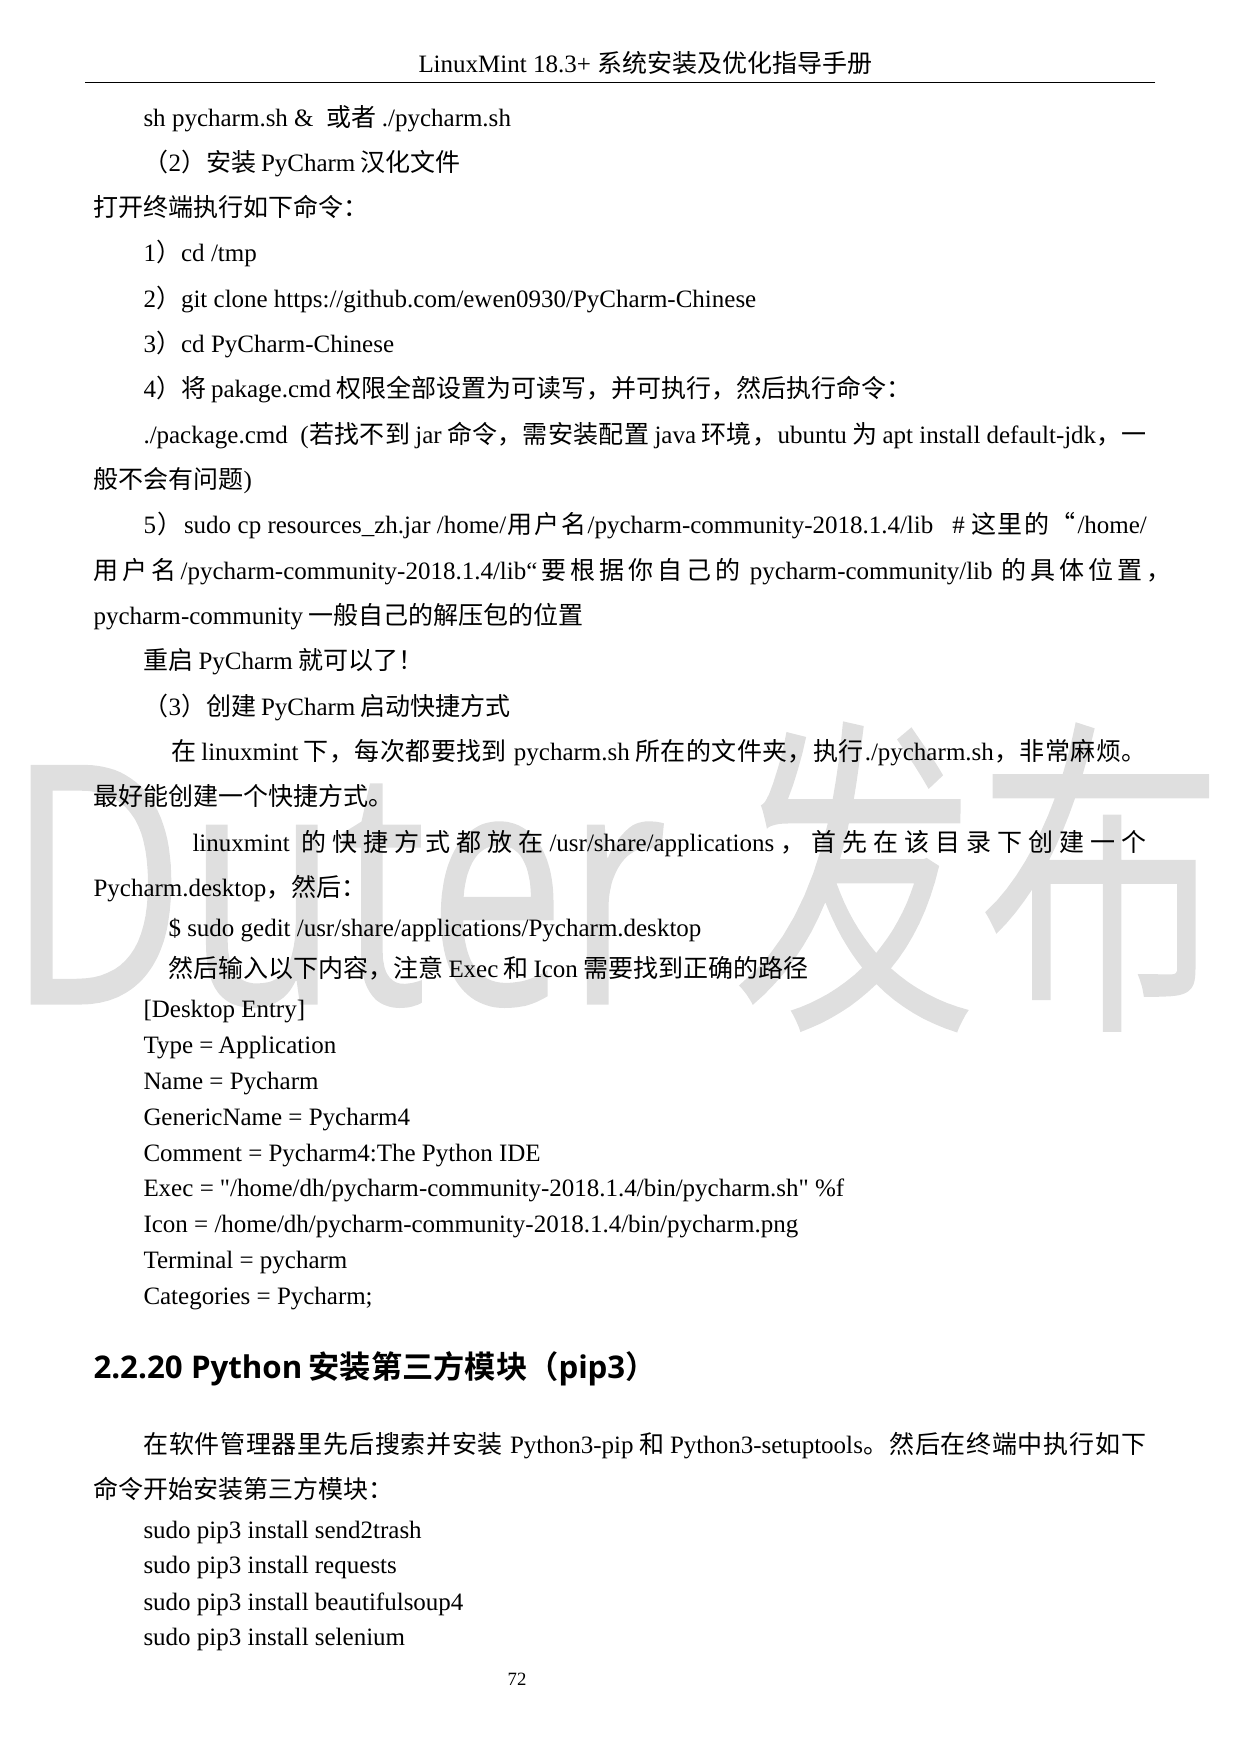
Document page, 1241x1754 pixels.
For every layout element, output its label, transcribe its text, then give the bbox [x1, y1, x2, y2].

text 在linuxmint下，每次都要找到 pycharm.sh所在的文件夹，执行./pycharm.sh，非常麻烦。最好能创建一个快捷方式。 [93, 731, 1147, 813]
text Terminal = pycharm [93, 1245, 1147, 1274]
text （2）安装PyCharm汉化文件 [93, 142, 1147, 178]
text 4）将pakage.cmd权限全部设置为可读写，并可执行，然后执行命令： [93, 369, 1147, 405]
text 3）cd PyCharm-Chinese [93, 323, 1147, 360]
text Exec = "/home/dh/pycharm-community-2018.1.4/bin/pycharm.sh" %f [93, 1173, 1147, 1202]
text 打开终端执行如下命令： [93, 188, 1147, 224]
list 创建PyCharm启动快捷方式 [93, 686, 1147, 722]
text sudo pip3 install requests [93, 1551, 1147, 1579]
text Categories = Pycharm; [93, 1281, 1147, 1310]
text 2）git clone https://github.com/ewen0930/PyCharm-Chinese [93, 278, 1147, 314]
text GenericName = Pycharm4 [93, 1102, 1147, 1130]
text 5）sudo cp resources_zh.jar /home/用户名/pycharm-community-2018.1.4/lib # 这里的“/home/用户名/pycharm-community-2018.1.4/lib“要根据你自己的pycharm-community/lib的具体位置，pycharm-community一般自己的解压包的位置 [93, 505, 1147, 632]
text $ sudo gedit /usr/share/applications/Pycharm.desktop [93, 913, 1147, 941]
text Icon = /home/dh/pycharm-community-2018.1.4/bin/pycharm.png [93, 1209, 1147, 1238]
text sh pycharm.sh & 或者 ./pycharm.sh [93, 97, 1147, 133]
text 在软件管理器里先后搜索并安装Python3-pip和Python3-setuptools。然后在终端中执行如下命令开始安装第三方模块： [93, 1424, 1147, 1506]
text 然后输入以下内容，注意Exec和Icon需要找到正确的路径 [93, 948, 1147, 985]
text 重启PyCharm就可以了！ [93, 641, 1147, 677]
text 1）cd /tmp [93, 233, 1147, 269]
text [Desktop Entry] [93, 994, 1147, 1023]
text Comment = Pycharm4:The Python IDE [93, 1138, 1147, 1166]
text sudo pip3 install selenium [93, 1622, 1147, 1651]
subtitle 2.2.20 Python安装第三方模块（pip3） [93, 1342, 1147, 1388]
text linuxmint的快捷方式都放在/usr/share/applications，首先在该目录下创建一个Pycharm.desktop，然后： [93, 822, 1147, 903]
text ./package.cmd (若找不到jar命令，需安装配置java环境，ubuntu为apt install default-jdk，一般不会有问题) [93, 414, 1147, 496]
text sudo pip3 install send2trash [93, 1515, 1147, 1543]
text sudo pip3 install beautifulsoup4 [93, 1587, 1147, 1615]
text Name = Pycharm [93, 1066, 1147, 1094]
text Type = Application [93, 1030, 1147, 1058]
